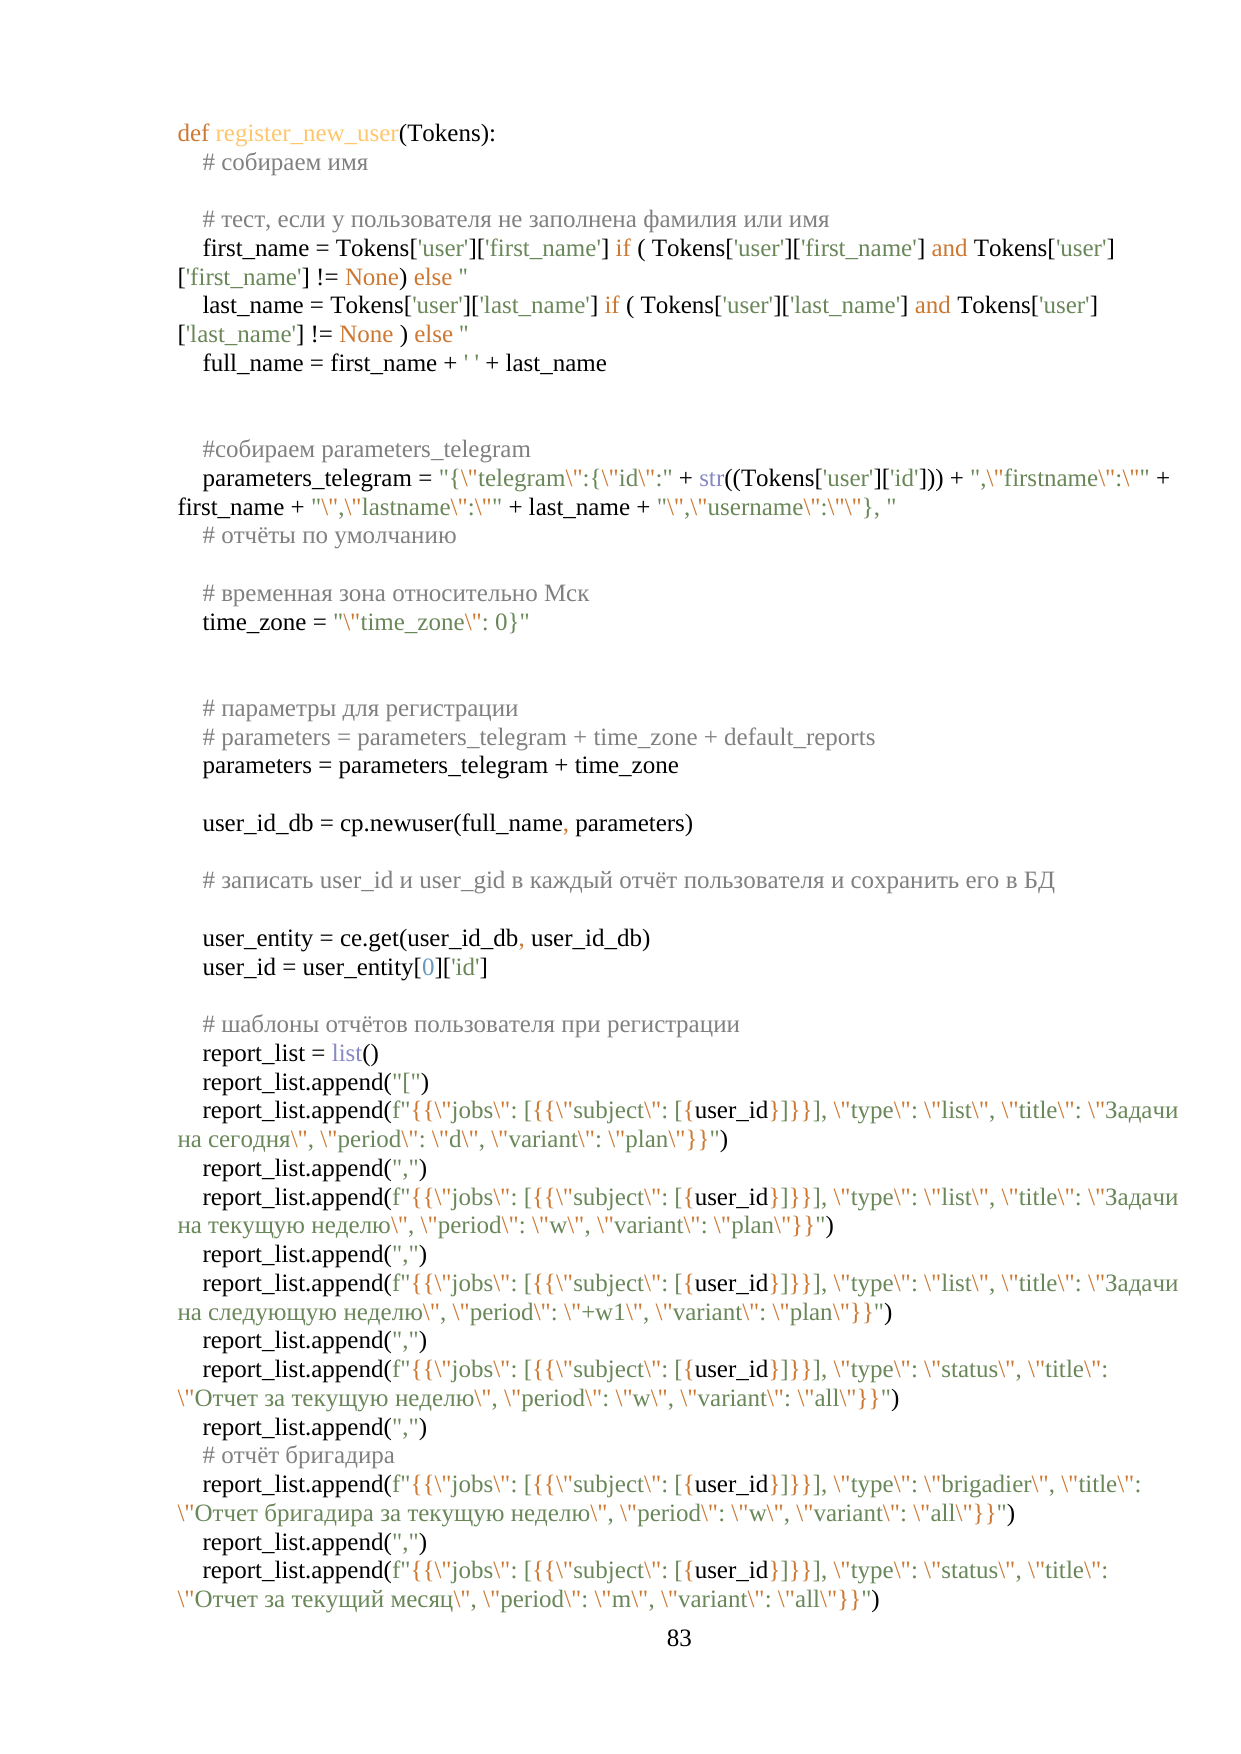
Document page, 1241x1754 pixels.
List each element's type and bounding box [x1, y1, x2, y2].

text [177, 118, 1181, 1613]
